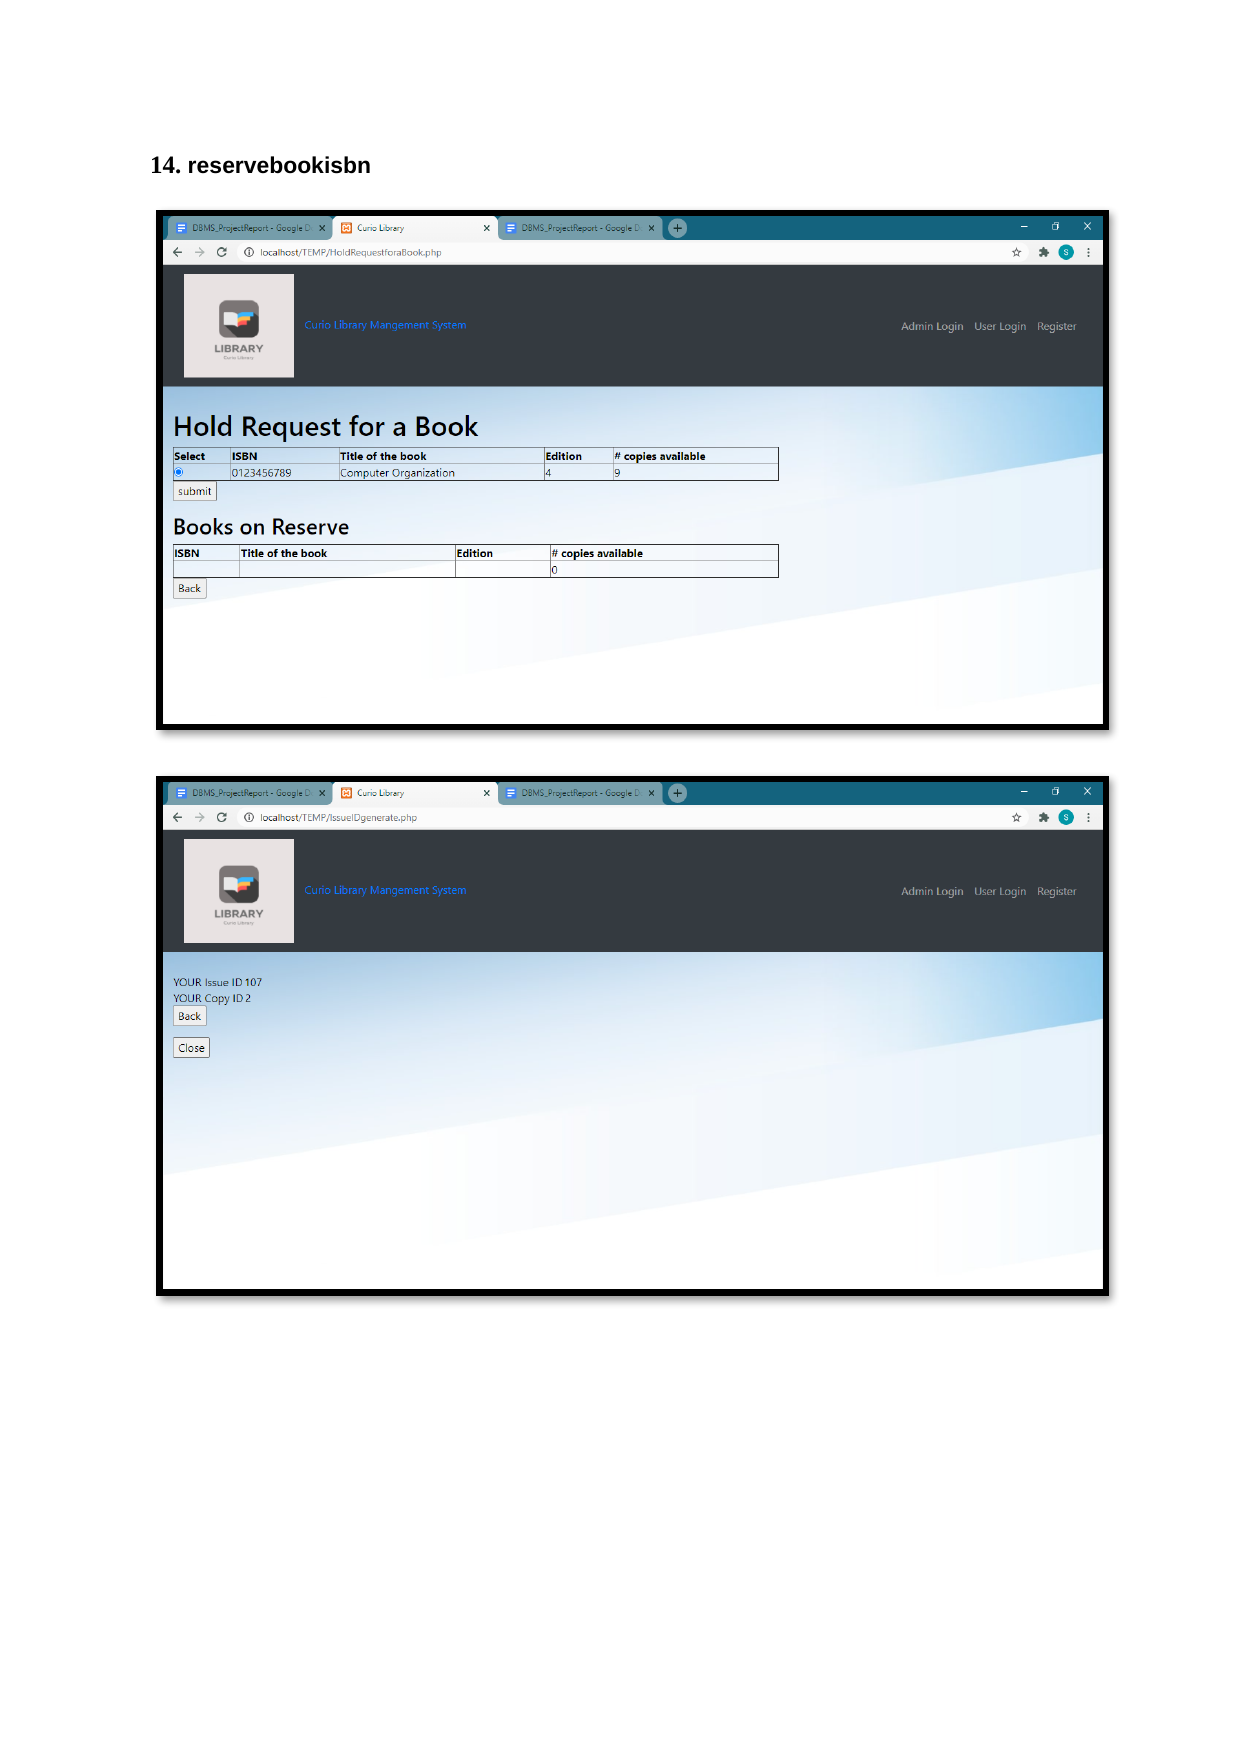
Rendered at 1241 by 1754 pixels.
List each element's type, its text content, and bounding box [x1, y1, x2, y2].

picture [163, 782, 1103, 1289]
picture [163, 216, 1103, 724]
text 14. reservebookisbn [150, 150, 1090, 179]
